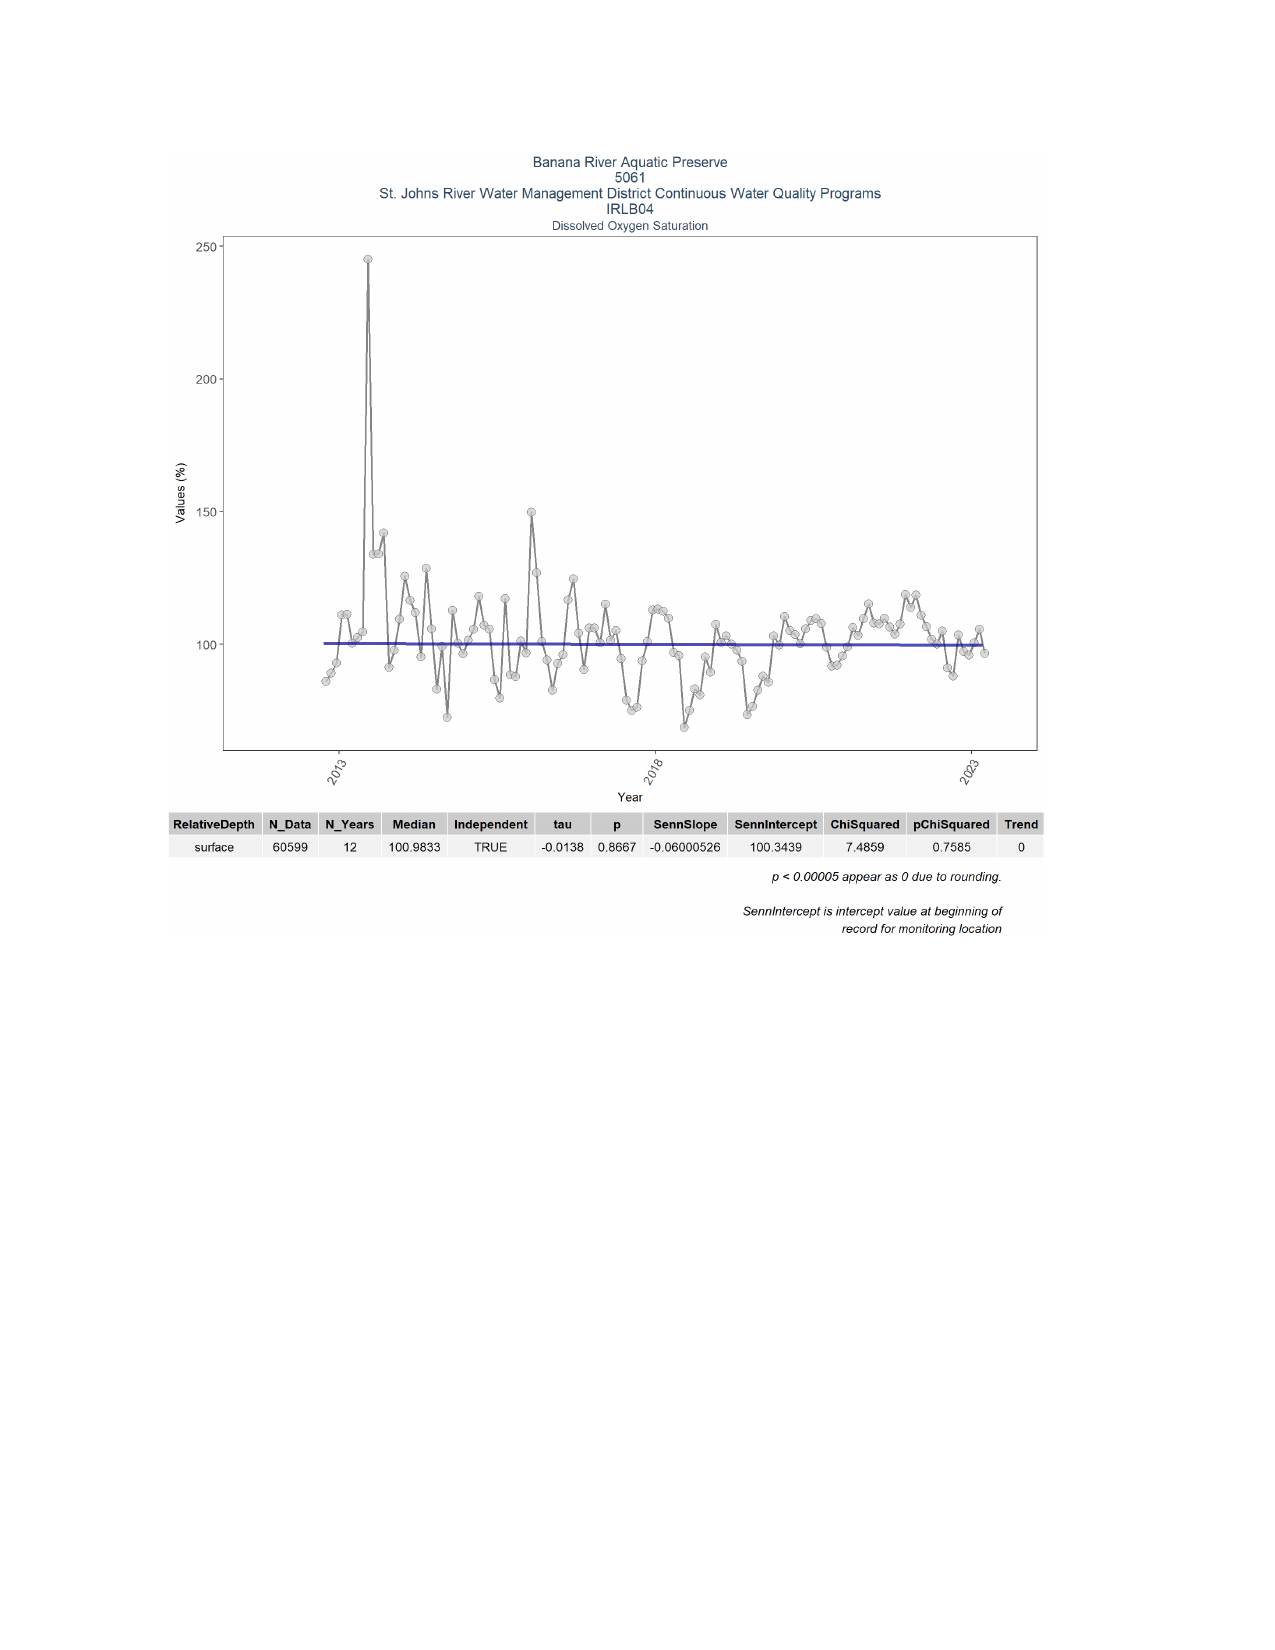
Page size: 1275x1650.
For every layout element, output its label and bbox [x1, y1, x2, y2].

picture [168, 150, 1044, 938]
